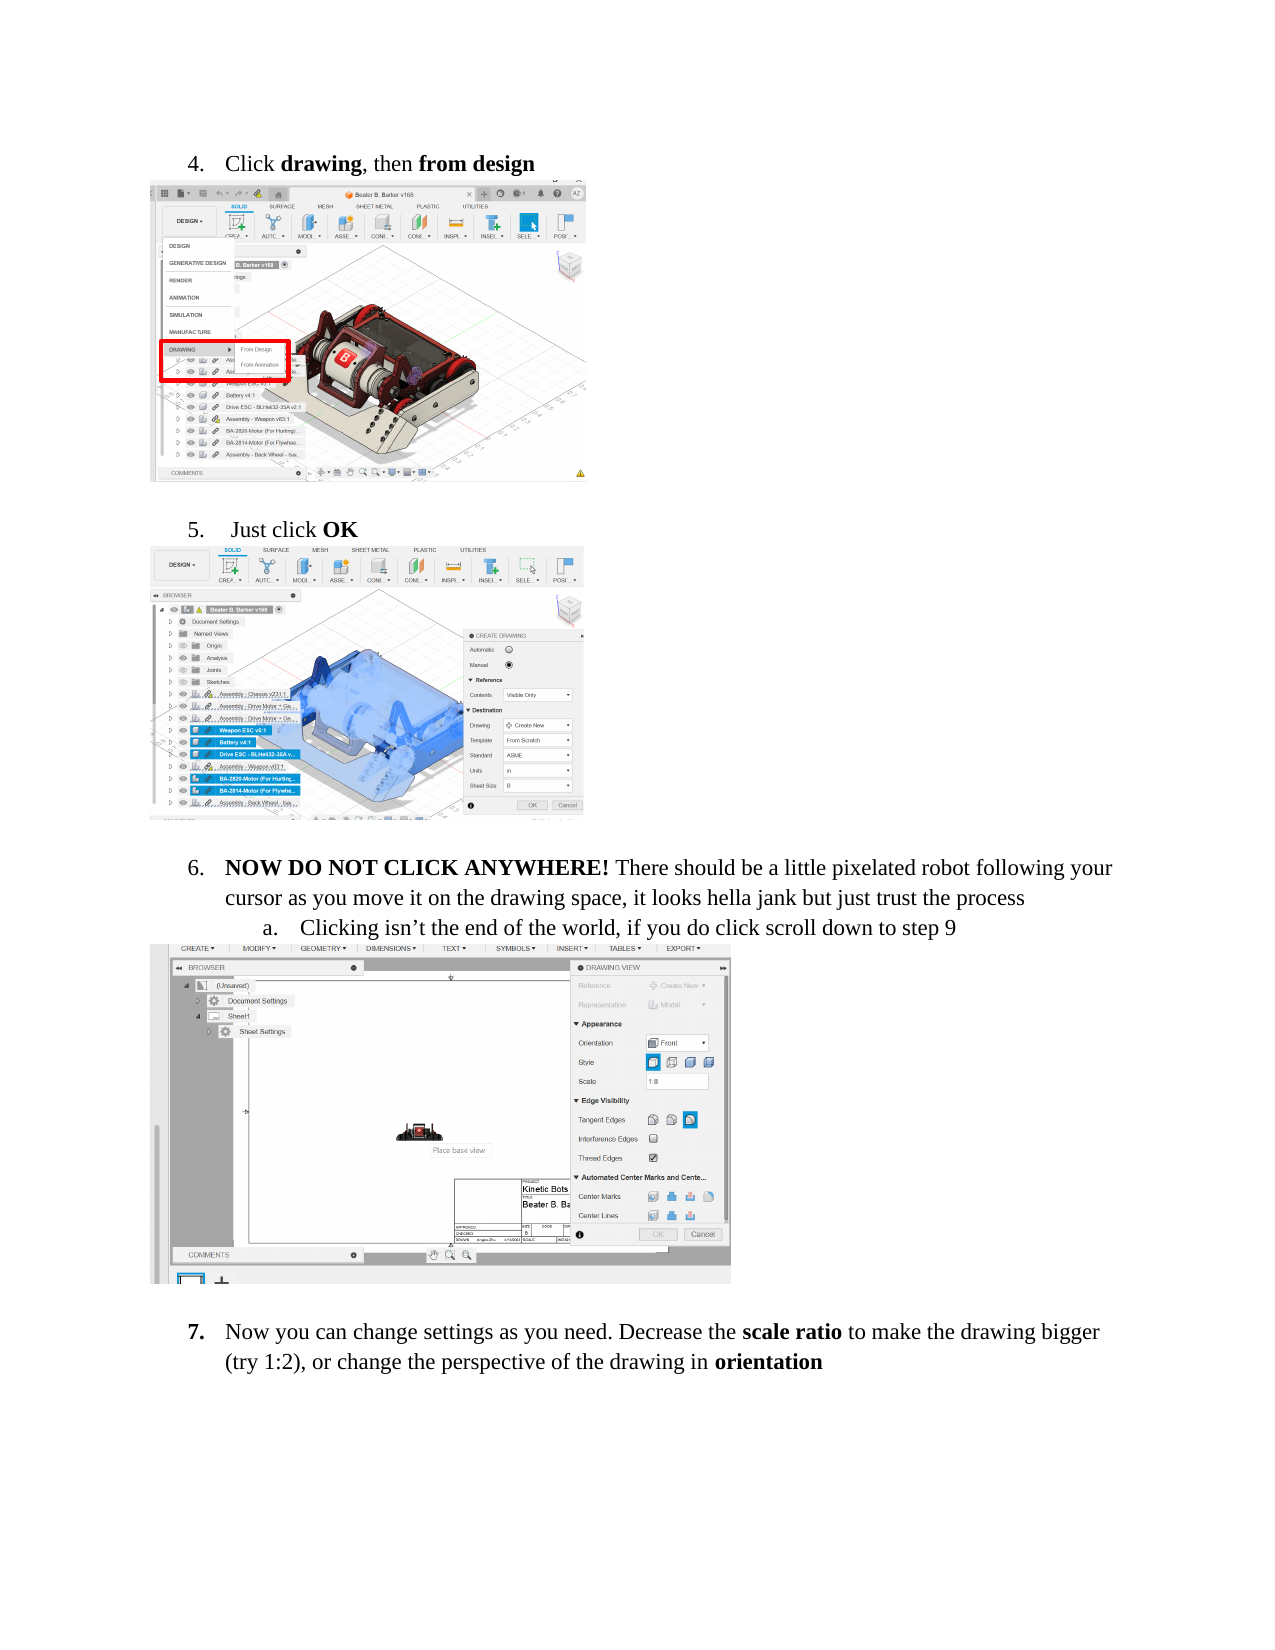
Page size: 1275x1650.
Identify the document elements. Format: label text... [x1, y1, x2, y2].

picture [150, 546, 584, 820]
list Just click OK [187, 516, 1125, 543]
list Now you can change settings as you need. Decrease the scale ratio to make the drawing bigger (try 1:2), or change the perspective of the drawing in orientation [187, 1318, 1125, 1375]
picture [179, 1275, 202, 1284]
list NOW DO NOT CLICK ANYWHERE! There should be a little pixelated robot following your cursor as you move it on the drawing space, it looks hella jank but just trust the process [187, 853, 1125, 910]
list Clicking isn’t the end of the world, if you do click scroll down to step 9 [262, 914, 1125, 940]
list Click drawing, then from design [187, 150, 1125, 176]
picture [150, 944, 731, 1284]
picture [150, 180, 586, 482]
